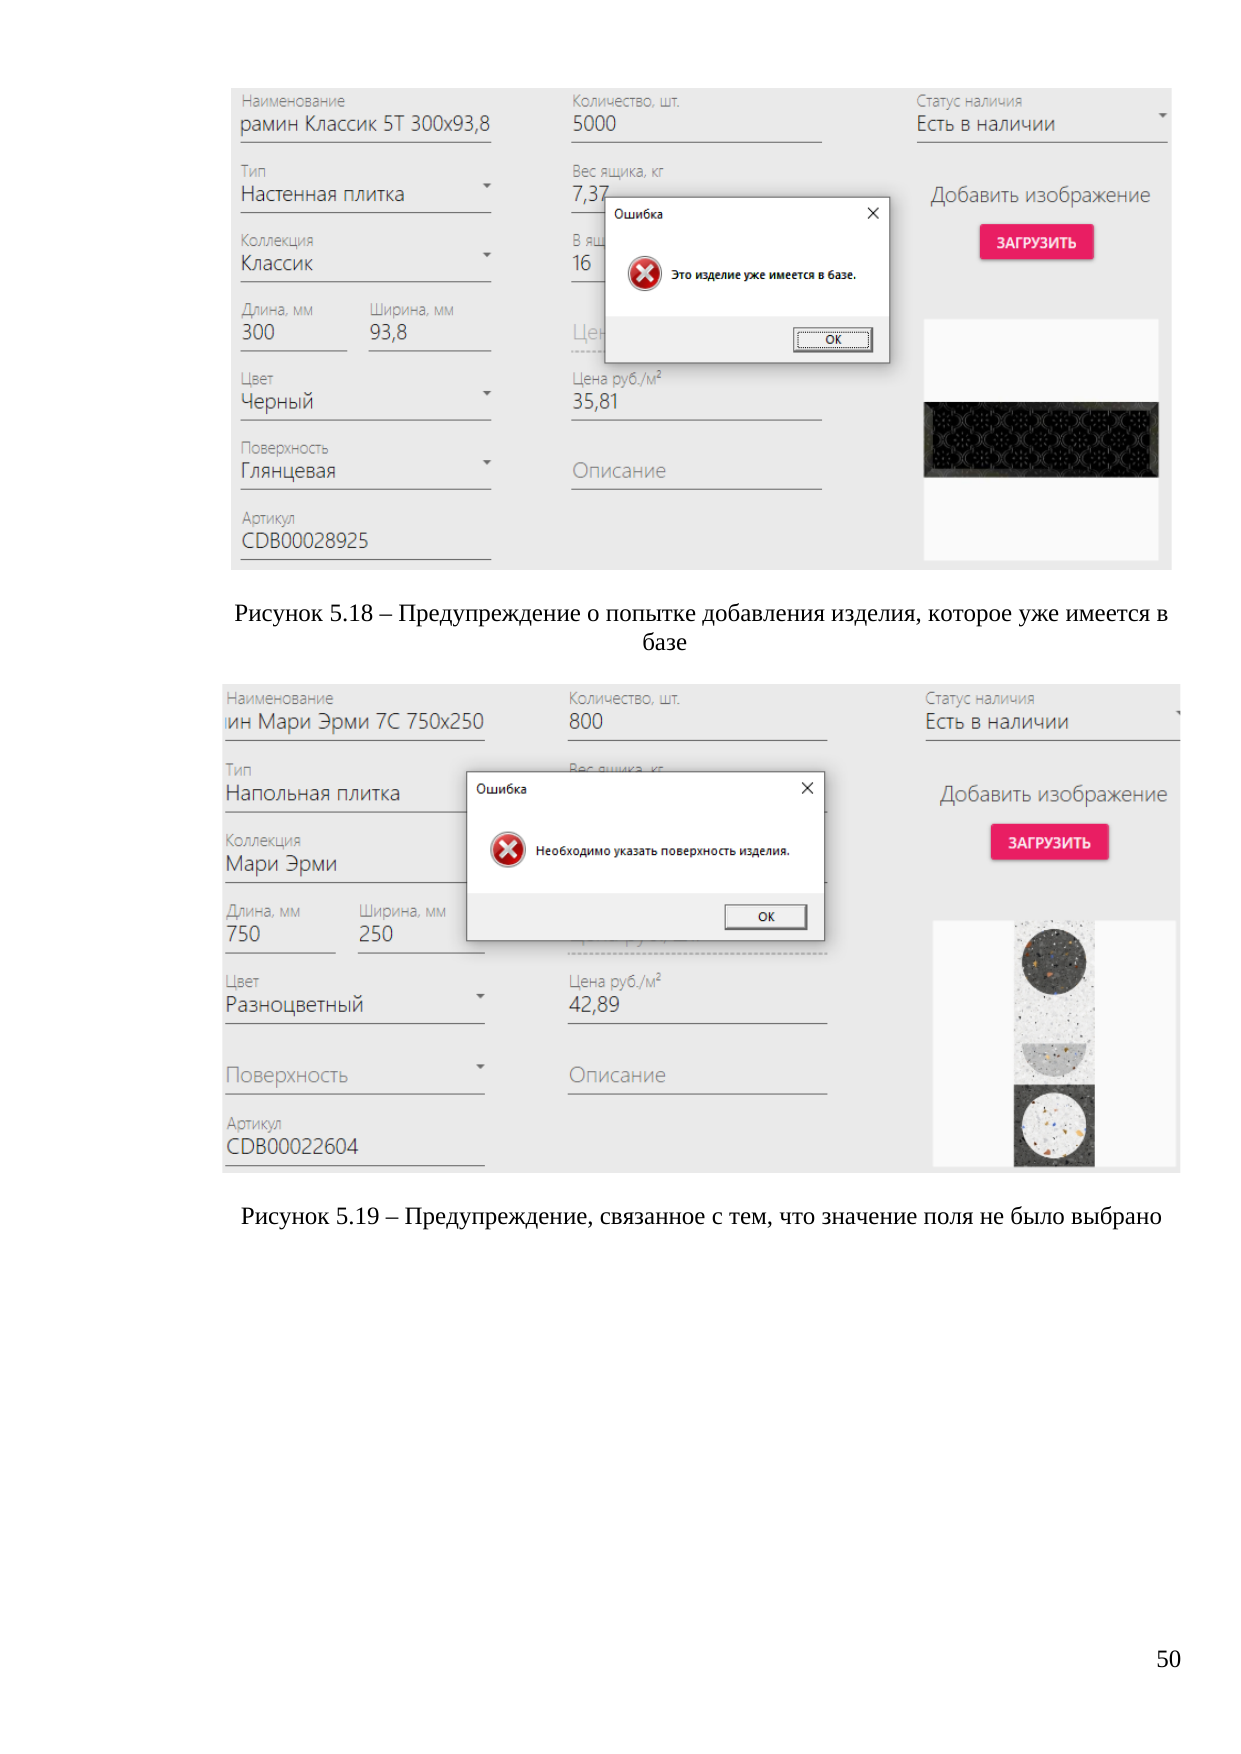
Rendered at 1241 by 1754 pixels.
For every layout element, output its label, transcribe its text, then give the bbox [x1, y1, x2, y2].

text Рисунок 5.18 – Предупреждение о попытке добавления изделия, которое уже имеется в базе [148, 598, 1181, 655]
picture [222, 684, 1181, 1173]
picture [231, 88, 1172, 570]
text Рисунок 5.19 – Предупреждение, связанное с тем, что значение поля не было выбрано [148, 1201, 1181, 1230]
